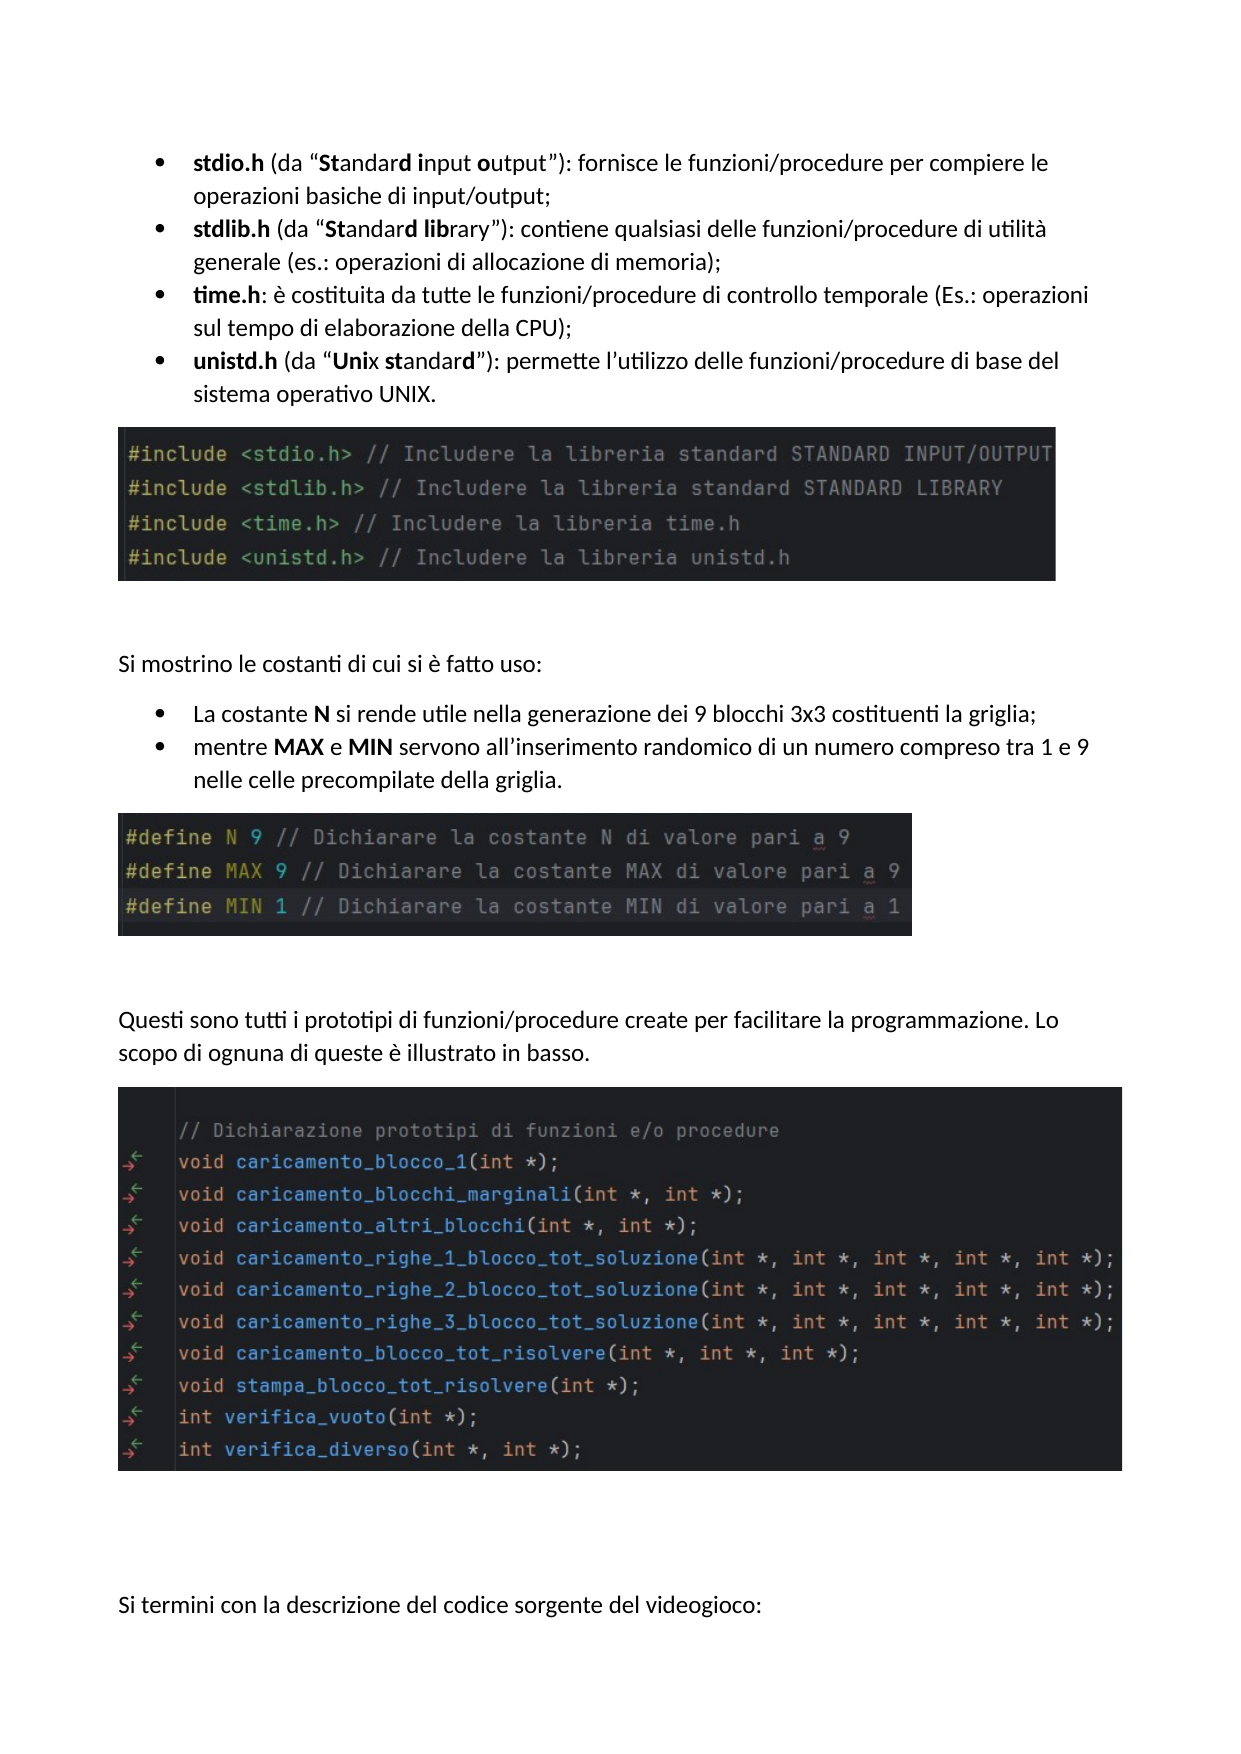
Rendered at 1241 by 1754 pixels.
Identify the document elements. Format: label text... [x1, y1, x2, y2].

picture [118, 813, 912, 936]
list unistd.h (da “Unix standard”): permette l’utilizzo delle funzioni/procedure di base del sistema operativo UNIX. [156, 345, 1122, 408]
text Questi sono tutti i prototipi di funzioni/procedure create per facilitare la programmazione. Lo scopo di ognuna di queste è illustrato in basso. [118, 1004, 1122, 1068]
text Si termini con la descrizione del codice sorgente del videogioco: [118, 1589, 1122, 1619]
picture [118, 1087, 1123, 1471]
list stdlib.h (da “Standard library”): contiene qualsiasi delle funzioni/procedure di utilità generale (es.: operazioni di allocazione di memoria); [156, 213, 1122, 277]
text Si mostrino le costanti di cui si è fatto uso: [118, 648, 1122, 679]
list time.h: è costituita da tutte le funzioni/procedure di controllo temporale (Es.: operazioni sul tempo di elaborazione della CPU); [156, 279, 1122, 343]
picture [118, 427, 1056, 581]
list mentre MAX e MIN servono all’inserimento randomico di un numero compreso tra 1 e 9 nelle celle precompilate della griglia. [156, 731, 1122, 794]
list stdio.h (da “Standard input output”): fornisce le funzioni/procedure per compiere le operazioni basiche di input/output; [156, 148, 1122, 211]
list La costante N si rende utile nella generazione dei 9 blocchi 3x3 costituenti la griglia; [156, 698, 1122, 729]
